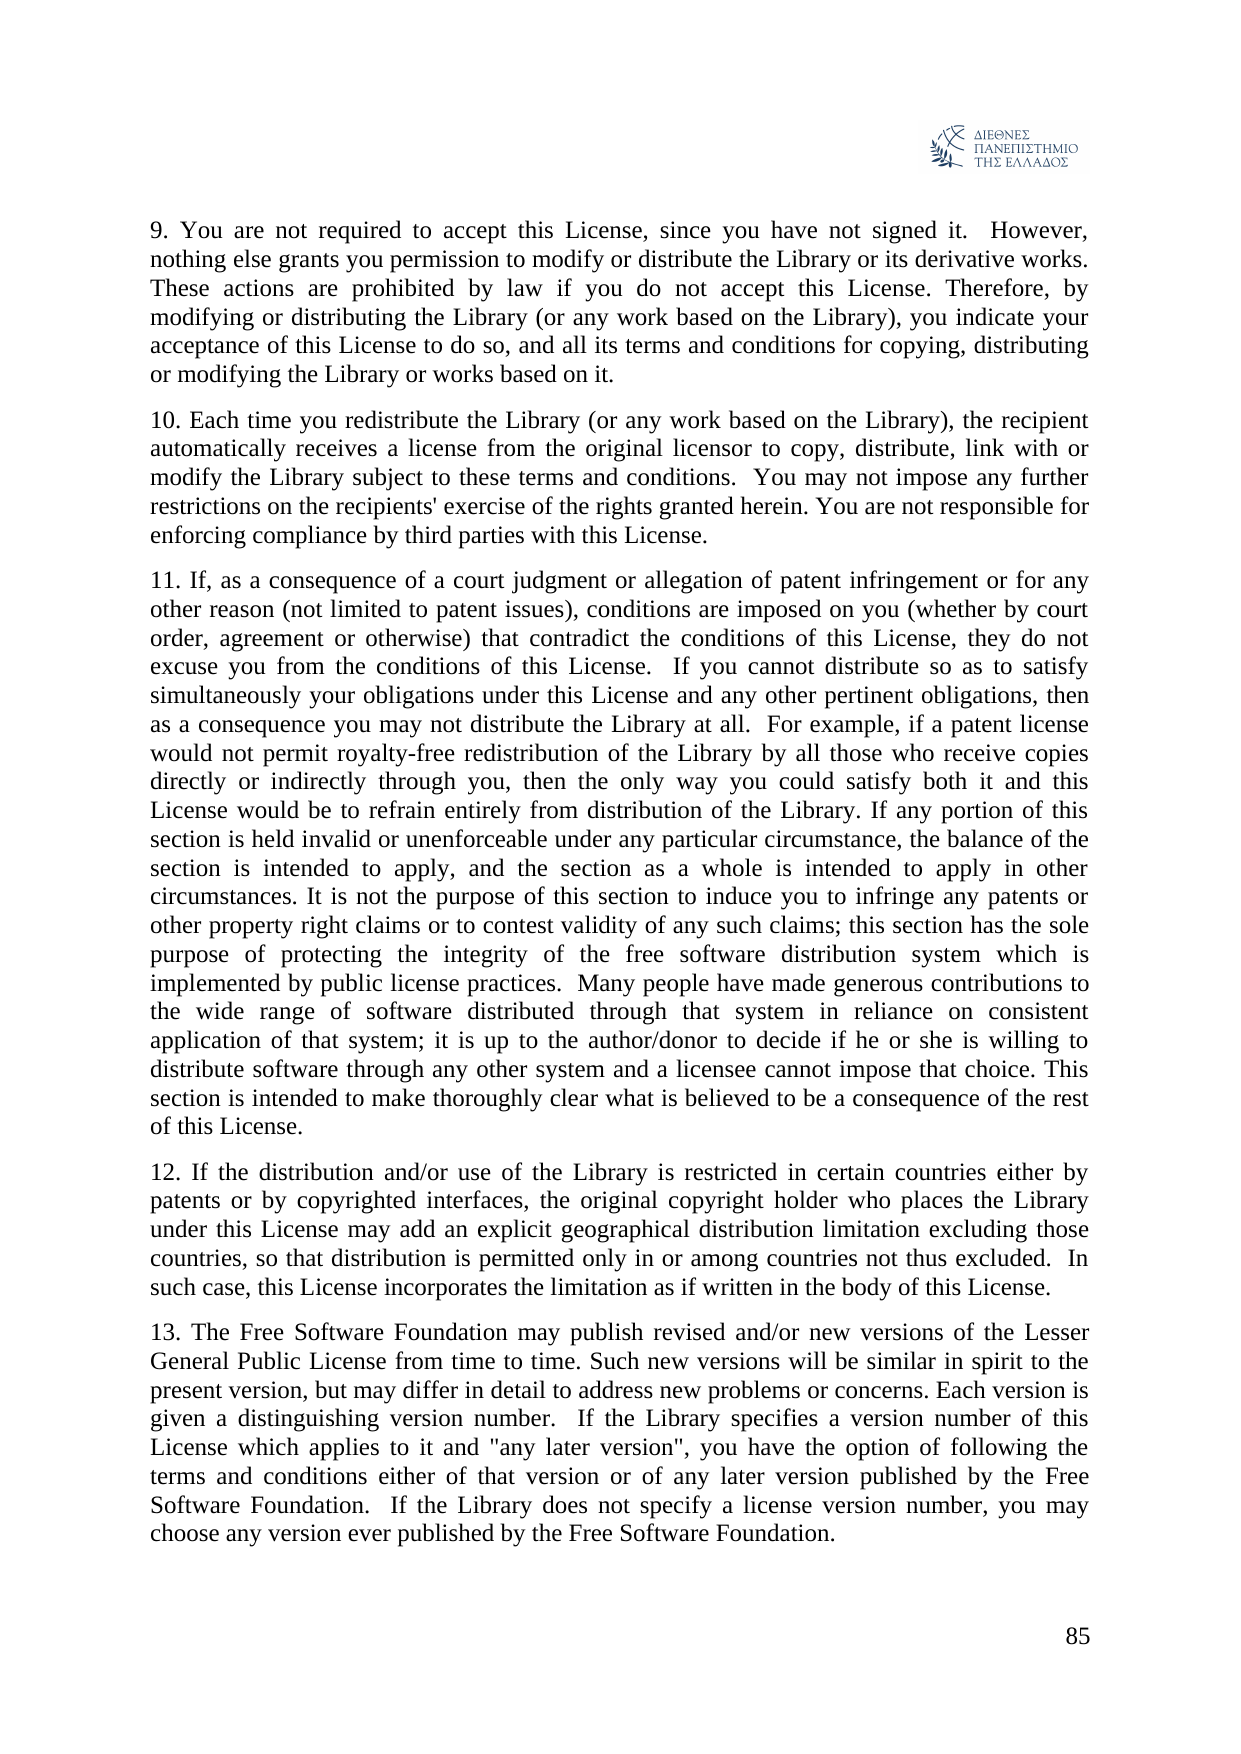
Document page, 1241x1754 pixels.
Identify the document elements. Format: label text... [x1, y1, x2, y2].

picture [917, 120, 1091, 174]
text 11. If, as a consequence of a court judgment or allegation of patent infringement or for any other reason (not limited to patent issues), conditions are imposed on you (whether by court order, agreement or otherwise) that contradict the conditions of this License, they do not excuse you from the conditions of this License. If you cannot distribute so as to satisfy simultaneously your obligations under this License and any other pertinent obligations, then as a consequence you may not distribute the Library at all. For example, if a patent license would not permit royalty-free redistribution of the Library by all those who receive copies directly or indirectly through you, then the only way you could satisfy both it and this License would be to refrain entirely from distribution of the Library. If any portion of this section is held invalid or unenforceable under any particular circumstance, the balance of the section is intended to apply, and the section as a whole is intended to apply in other circumstances. It is not the purpose of this section to induce you to infringe any patents or other property right claims or to contest validity of any such claims; this section has the sole purpose of protecting the integrity of the free software distribution system which is implemented by public license practices. Many people have made generous contributions to the wide range of software distributed through that system in reliance on consistent application of that system; it is up to the author/donor to decide if he or she is willing to distribute software through any other system and a licensee cannot impose that choice. This section is intended to make thoroughly clear what is believed to be a consequence of the rest of this License. [150, 565, 1090, 1140]
text 10. Each time you redistribute the Library (or any work based on the Library), the recipient automatically receives a license from the original licensor to copy, distribute, link with or modify the Library subject to these terms and conditions. You may not impose any further restrictions on the recipients' exercise of the rights granted herein. You are not responsible for enforcing compliance by third parties with this License. [150, 405, 1090, 548]
text 9. You are not required to accept this License, since you have not signed it. However, nothing else grants you permission to modify or distribute the Library or its derivative works. These actions are prohibited by law if you do not accept this License. Therefore, by modifying or distributing the Library (or any work based on the Library), you indicate your acceptance of this License to do so, and all its terms and conditions for copying, distributing or modifying the Library or works based on it. [150, 216, 1090, 388]
text 12. If the distribution and/or use of the Library is restricted in certain countries either by patents or by copyrighted interfaces, the original copyright holder who places the Library under this License may add an explicit geographical distribution limitation excluding those countries, so that distribution is permitted only in or among countries not thus excluded. In such case, this License incorporates the limitation as if written in the body of this License. [150, 1157, 1090, 1301]
text 13. The Free Software Foundation may publish revised and/or new versions of the Lesser General Public License from time to time. Such new versions will be similar in spirit to the present version, but may differ in detail to address new problems or concerns. Each version is given a distinguishing version number. If the Library specifies a version number of this License which applies to it and "any later version", you have the option of following the terms and conditions either of that version or of any later version published by the Free Software Foundation. If the Library does not specify a license version number, you may choose any version ever published by the Free Software Foundation. [150, 1317, 1090, 1547]
